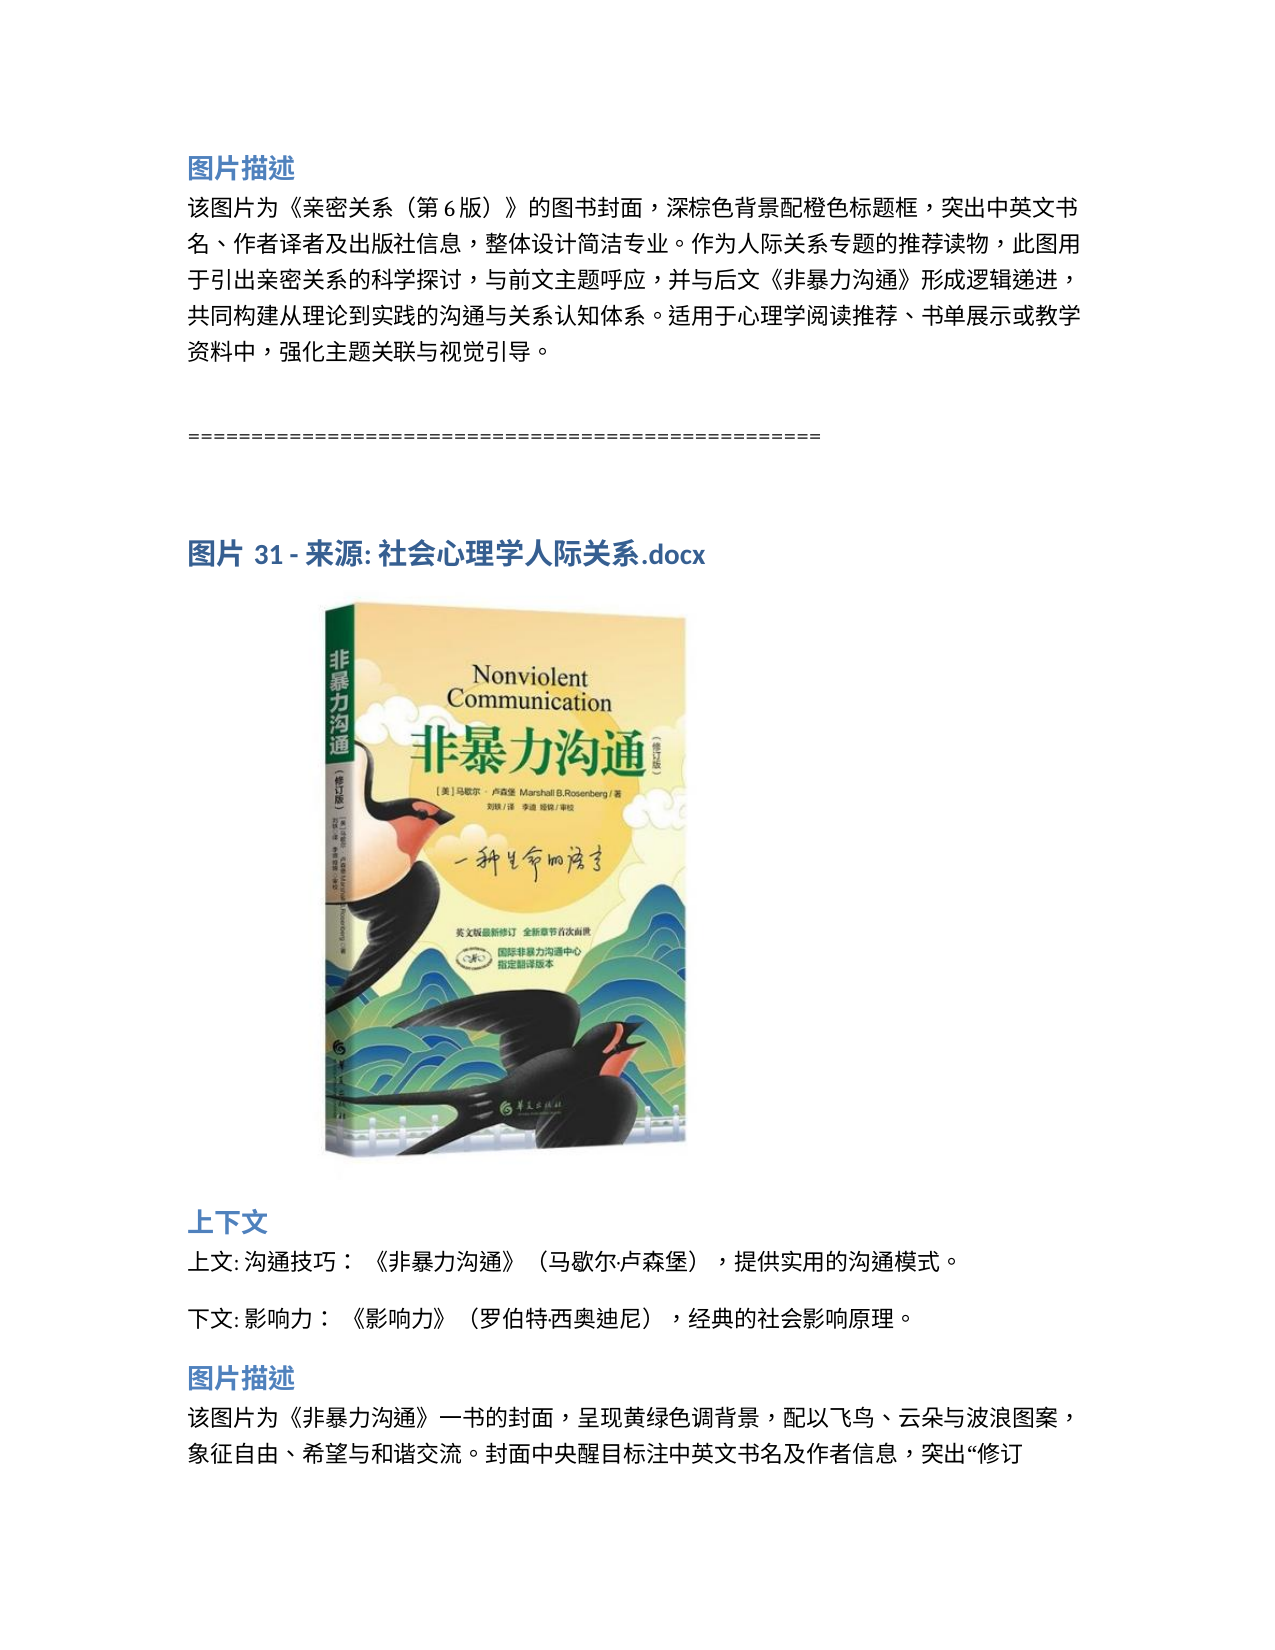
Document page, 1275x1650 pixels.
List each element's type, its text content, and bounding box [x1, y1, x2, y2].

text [187, 1402, 1087, 1469]
subtitle 图片 31 - 来源: 社会心理学人际关系.docx [187, 533, 1087, 573]
text ================================================== [187, 393, 1087, 480]
picture [206, 579, 807, 1180]
subtitle 上下文 [187, 1204, 1087, 1241]
text 下文: 影响力： 《影响力》（罗伯特·西奥迪尼），经典的社会影响原理。 [187, 1303, 1087, 1334]
text 上文: 沟通技巧： 《非暴力沟通》（马歇尔·卢森堡），提供实用的沟通模式。 [187, 1246, 1087, 1277]
text 该图片为《亲密关系（第6版）》的图书封面，深棕色背景配橙色标题框，突出中英文书名、作者译者及出版社信息，整体设计简洁专业。作为人际关系专题的推荐读物，此图用于引出亲密关系的科学探讨，与前文主题呼应，并与后文《非暴力沟通》形成逻辑递进，共同构建从理论到实践的沟通与关系认知体系。适用于心理学阅读推荐、书单展示或教学资料中，强化主题关联与视觉引导。 [187, 192, 1087, 367]
subtitle 图片描述 [187, 1360, 1087, 1397]
subtitle 图片描述 [187, 150, 1087, 187]
